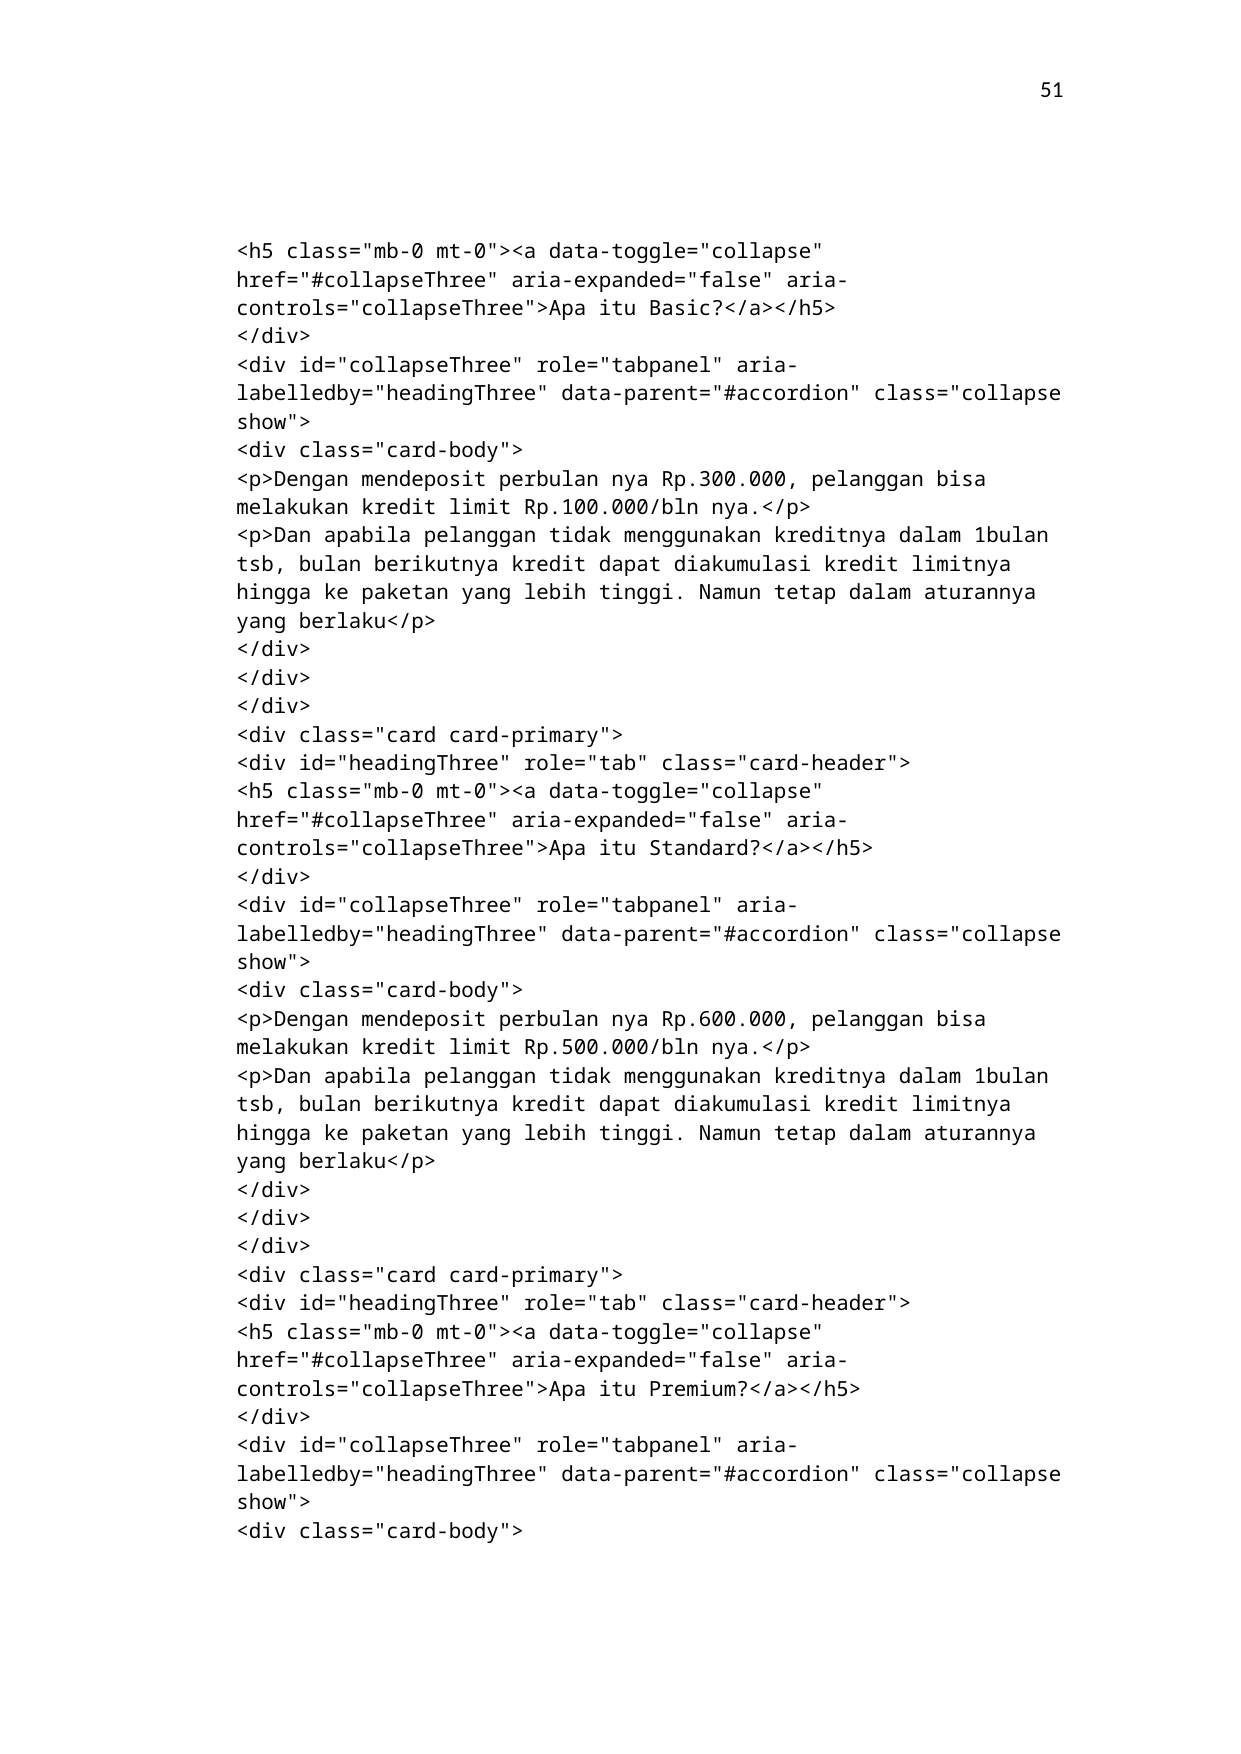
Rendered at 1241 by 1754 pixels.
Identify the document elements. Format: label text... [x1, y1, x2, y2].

text </div> [236, 862, 1063, 890]
text </div> [236, 691, 1063, 720]
text </div> [236, 1203, 1063, 1232]
text <div class="card-body"> [236, 1516, 1063, 1544]
text <div class="card-body"> [236, 976, 1063, 1004]
text <div class="card-body"> [236, 435, 1063, 464]
text </div> [236, 1402, 1063, 1431]
text <div id="collapseThree" role="tabpanel" aria-labelledby="headingThree" data-parent="#accordion" class="collapse show"> [236, 890, 1063, 976]
text </div> [236, 1232, 1063, 1260]
text <p>Dan apabila pelanggan tidak menggunakan kreditnya dalam 1bulan tsb, bulan berikutnya kredit dapat diakumulasi kredit limitnya hingga ke paketan yang lebih tinggi. Namun tetap dalam aturannya yang berlaku</p> [236, 521, 1063, 634]
text <div id="headingThree" role="tab" class="card-header"> [236, 1288, 1063, 1317]
text <h5 class="mb-0 mt-0"><a data-toggle="collapse" href="#collapseThree" aria-expanded="false" aria-controls="collapseThree">Apa itu Premium?</a></h5> [236, 1317, 1063, 1402]
text <p>Dengan mendeposit perbulan nya Rp.600.000, pelanggan bisa melakukan kredit limit Rp.500.000/bln nya.</p> [236, 1004, 1063, 1061]
text <div id="collapseThree" role="tabpanel" aria-labelledby="headingThree" data-parent="#accordion" class="collapse show"> [236, 350, 1063, 435]
text <h5 class="mb-0 mt-0"><a data-toggle="collapse" href="#collapseThree" aria-expanded="false" aria-controls="collapseThree">Apa itu Basic?</a></h5> [236, 236, 1063, 322]
text <div class="card card-primary"> [236, 720, 1063, 748]
text <div id="collapseThree" role="tabpanel" aria-labelledby="headingThree" data-parent="#accordion" class="collapse show"> [236, 1431, 1063, 1516]
text <p>Dengan mendeposit perbulan nya Rp.300.000, pelanggan bisa melakukan kredit limit Rp.100.000/bln nya.</p> [236, 464, 1063, 521]
text <h5 class="mb-0 mt-0"><a data-toggle="collapse" href="#collapseThree" aria-expanded="false" aria-controls="collapseThree">Apa itu Standard?</a></h5> [236, 777, 1063, 862]
text </div> [236, 1175, 1063, 1203]
text </div> [236, 634, 1063, 663]
text <div class="card card-primary"> [236, 1260, 1063, 1288]
text <div id="headingThree" role="tab" class="card-header"> [236, 748, 1063, 777]
text </div> [236, 663, 1063, 691]
text </div> [236, 322, 1063, 350]
text <p>Dan apabila pelanggan tidak menggunakan kreditnya dalam 1bulan tsb, bulan berikutnya kredit dapat diakumulasi kredit limitnya hingga ke paketan yang lebih tinggi. Namun tetap dalam aturannya yang berlaku</p> [236, 1061, 1063, 1175]
